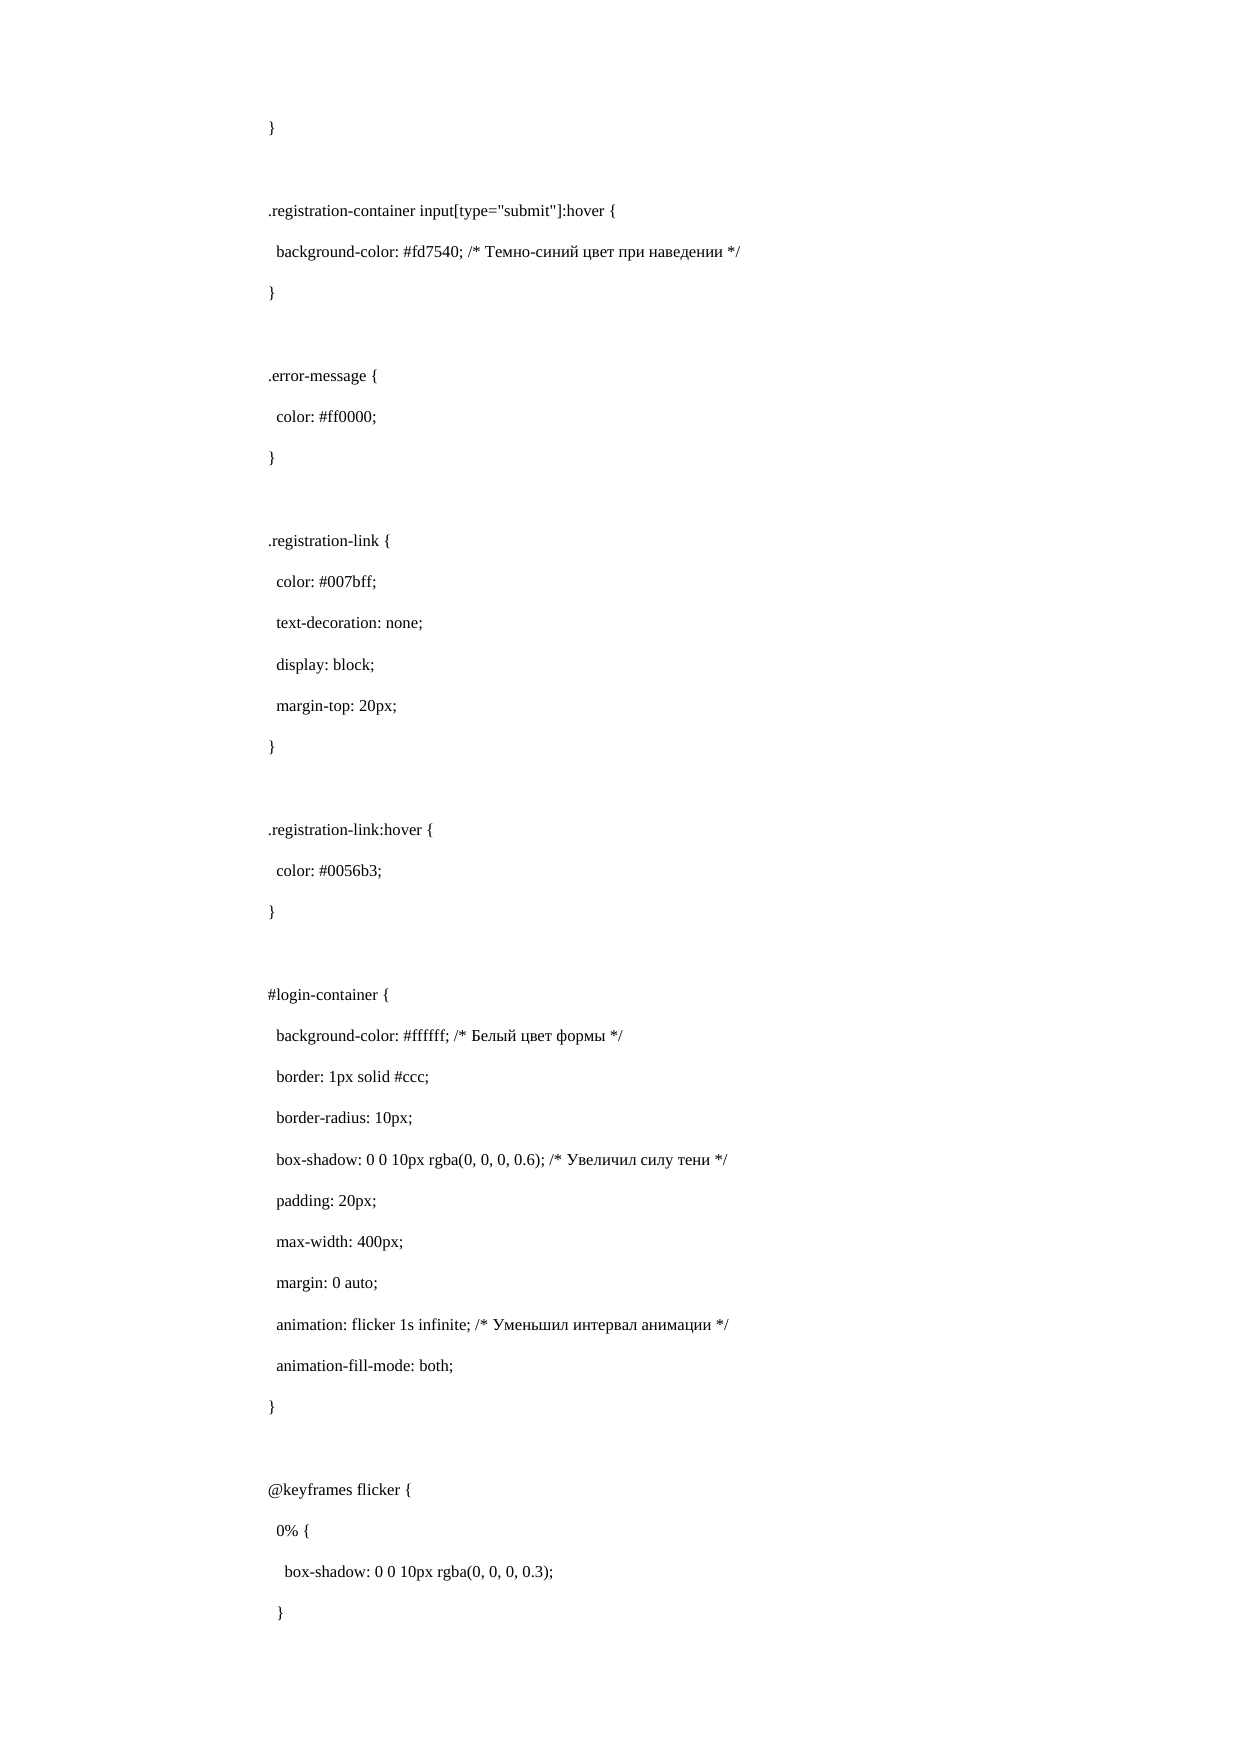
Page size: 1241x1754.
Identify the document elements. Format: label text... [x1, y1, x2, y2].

text padding: 20px; [177, 1191, 1152, 1210]
text } [177, 1603, 1152, 1622]
text border: 1px solid #ccc; [177, 1067, 1152, 1086]
text max-width: 400px; [177, 1232, 1152, 1251]
text display: block; [177, 654, 1152, 673]
text margin: 0 auto; [177, 1273, 1152, 1292]
text background-color: #ffffff; /* Белый цвет формы */ [177, 1026, 1152, 1045]
text color: #0056b3; [177, 861, 1152, 880]
text box-shadow: 0 0 10px rgba(0, 0, 0, 0.6); /* Увеличил силу тени */ [177, 1149, 1152, 1168]
text border-radius: 10px; [177, 1108, 1152, 1127]
text .registration-container input[type="submit"]:hover { [177, 201, 1152, 220]
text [177, 1562, 1152, 1581]
text animation-fill-mode: both; [177, 1356, 1152, 1375]
text #login-container { [177, 984, 1152, 1003]
text } [177, 737, 1152, 756]
text } [177, 448, 1152, 467]
text } [177, 1397, 1152, 1416]
text animation: flicker 1s infinite; /* Уменьшил интервал анимации */ [177, 1314, 1152, 1333]
text .error-message { [177, 366, 1152, 385]
text text-decoration: none; [177, 613, 1152, 632]
text .registration-link:hover { [177, 819, 1152, 838]
text } [177, 902, 1152, 921]
text color: #ff0000; [177, 407, 1152, 426]
text 0% { [177, 1521, 1152, 1540]
text background-color: #fd7540; /* Темно-синий цвет при наведении */ [177, 242, 1152, 261]
text margin-top: 20px; [177, 696, 1152, 715]
text @keyframes flicker { [177, 1479, 1152, 1498]
text } [177, 283, 1152, 302]
text } [177, 118, 1152, 137]
text .registration-link { [177, 531, 1152, 550]
text color: #007bff; [177, 572, 1152, 591]
